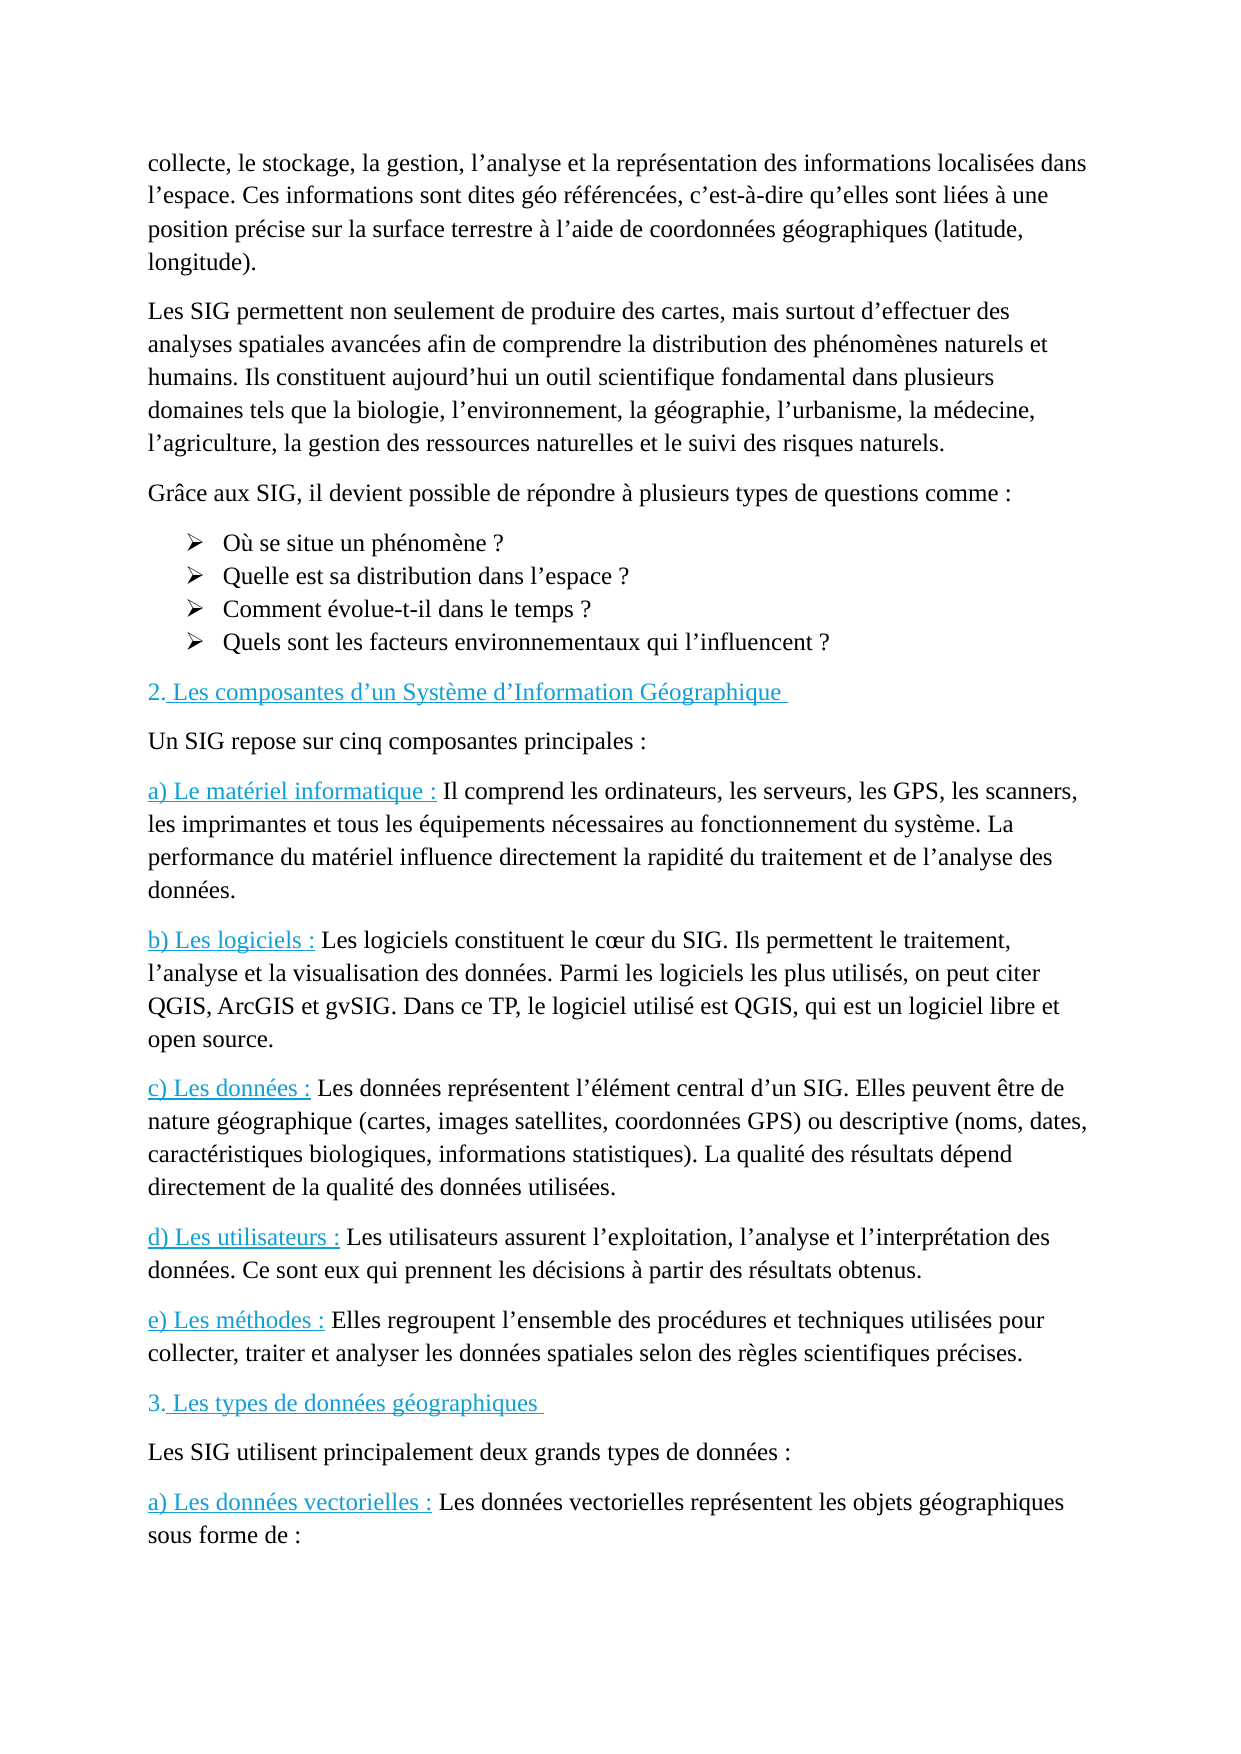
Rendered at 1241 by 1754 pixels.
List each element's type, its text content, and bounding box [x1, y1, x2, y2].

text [148, 148, 1093, 275]
list Quels sont les facteurs environnementaux qui l’influencent ? [185, 627, 1093, 656]
list Où se situe un phénomène ? [185, 528, 1093, 557]
text b) Les logiciels : Les logiciels constituent le cœur du SIG. Ils permettent le traitement, l’analyse et la visualisation des données. Parmi les logiciels les plus utilisés, on peut citer QGIS, ArcGIS et gvSIG. Dans ce TP, le logiciel utilisé est QGIS, qui est un logiciel libre et open source. [148, 925, 1093, 1052]
text 3. Les types de données géographiques [148, 1388, 1093, 1416]
list Quelle est sa distribution dans l’espace ? [185, 561, 1093, 589]
text 2. Les composantes d’un Système d’Information Géographique [148, 677, 1093, 705]
list Comment évolue-t-il dans le temps ? [185, 594, 1093, 623]
text c) Les données : Les données représentent l’élément central d’un SIG. Elles peuvent être de nature géographique (cartes, images satellites, coordonnées GPS) ou descriptive (noms, dates, caractéristiques biologiques, informations statistiques). La qualité des résultats dépend directement de la qualité des données utilisées. [148, 1073, 1093, 1201]
text a) Les données vectorielles : Les données vectorielles représentent les objets géographiques sous forme de : [148, 1487, 1093, 1549]
text Les SIG utilisent principalement deux grands types de données : [148, 1437, 1093, 1466]
text Un SIG repose sur cinq composantes principales : [148, 726, 1093, 755]
text a) Le matériel informatique : Il comprend les ordinateurs, les serveurs, les GPS, les scanners, les imprimantes et tous les équipements nécessaires au fonctionnement du système. La performance du matériel influence directement la rapidité du traitement et de l’analyse des données. [148, 776, 1093, 904]
text Grâce aux SIG, il devient possible de répondre à plusieurs types de questions comme : [148, 478, 1093, 507]
text Les SIG permettent non seulement de produire des cartes, mais surtout d’effectuer des analyses spatiales avancées afin de comprendre la distribution des phénomènes naturels et humains. Ils constituent aujourd’hui un outil scientifique fondamental dans plusieurs domaines tels que la biologie, l’environnement, la géographie, l’urbanisme, la médecine, l’agriculture, la gestion des ressources naturelles et le suivi des risques naturels. [148, 296, 1093, 457]
text e) Les méthodes : Elles regroupent l’ensemble des procédures et techniques utilisées pour collecter, traiter et analyser les données spatiales selon des règles scientifiques précises. [148, 1305, 1093, 1367]
text d) Les utilisateurs : Les utilisateurs assurent l’exploitation, l’analyse et l’interprétation des données. Ce sont eux qui prennent les décisions à partir des résultats obtenus. [148, 1222, 1093, 1284]
picture [646, 693, 653, 700]
